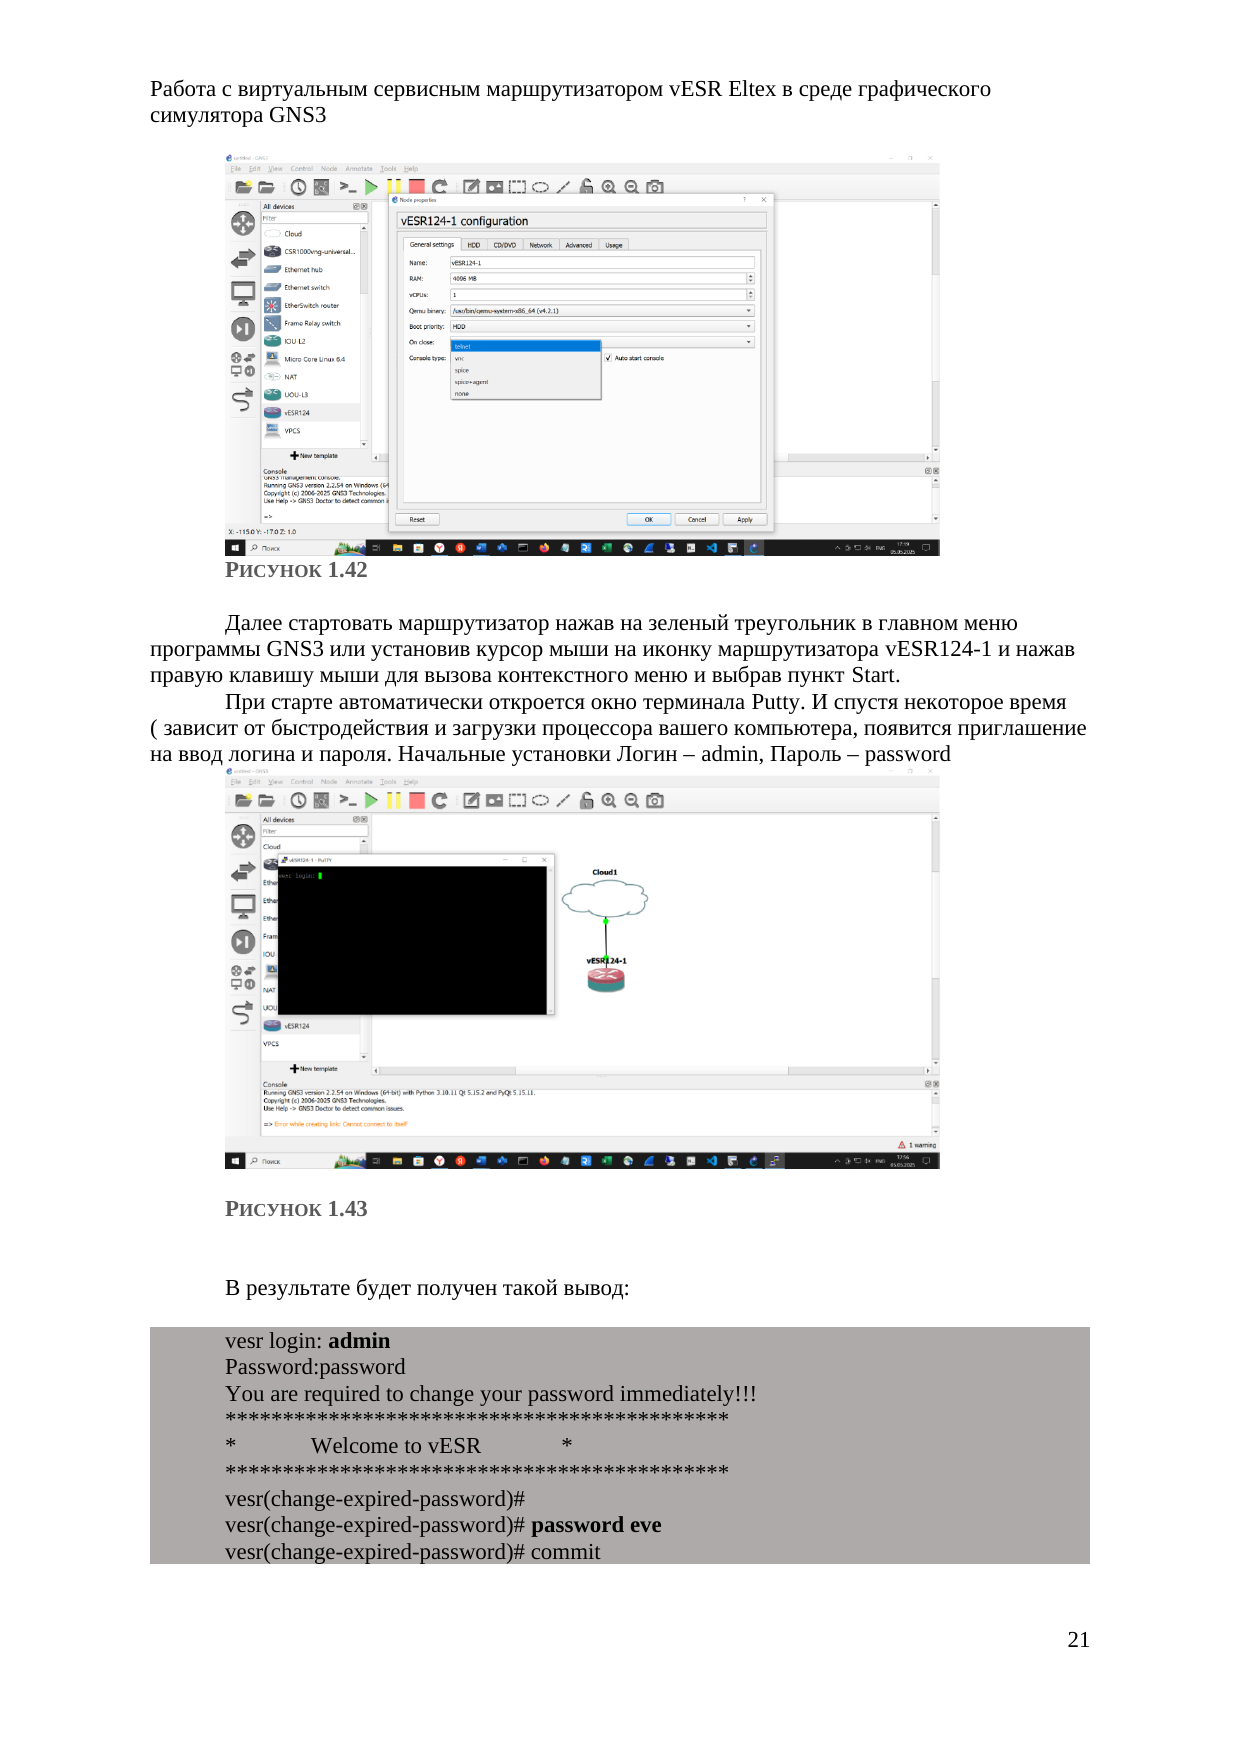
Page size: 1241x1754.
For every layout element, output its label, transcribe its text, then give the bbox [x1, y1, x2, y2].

text ******************************************** [150, 1459, 1090, 1485]
text vesr(change-expired-password)# [150, 1485, 1090, 1511]
picture [225, 766, 940, 1169]
picture [225, 154, 940, 556]
text ******************************************** [150, 1406, 1090, 1432]
text В результате будет получен такой вывод: [150, 1274, 1090, 1301]
text * Welcome to vESR * [150, 1432, 1090, 1459]
text You are required to change your password immediately!!! [150, 1380, 1090, 1406]
text При старте автоматически откроется окно терминала Putty. И спустя некоторое время ( зависит от быстродействия и загрузки процессора вашего компьютера, появится приглашение на ввод логина и пароля. Начальные установки Логин – admin, Пароль – password [150, 688, 1090, 767]
text Далее стартовать маршрутизатор нажав на зеленый треугольник в главном меню программы GNS3 или установив курсор мыши на иконку маршрутизатора vESR124-1 и нажав правую клавишу мыши для вызова контекстного меню и выбрав пункт Start. [150, 609, 1090, 688]
text vesr(change-expired-password)# password eve [150, 1511, 1090, 1538]
text Password:password [150, 1353, 1090, 1380]
text vesr(change-expired-password)# commit [150, 1538, 1090, 1564]
text vesr login: admin [150, 1327, 1090, 1353]
